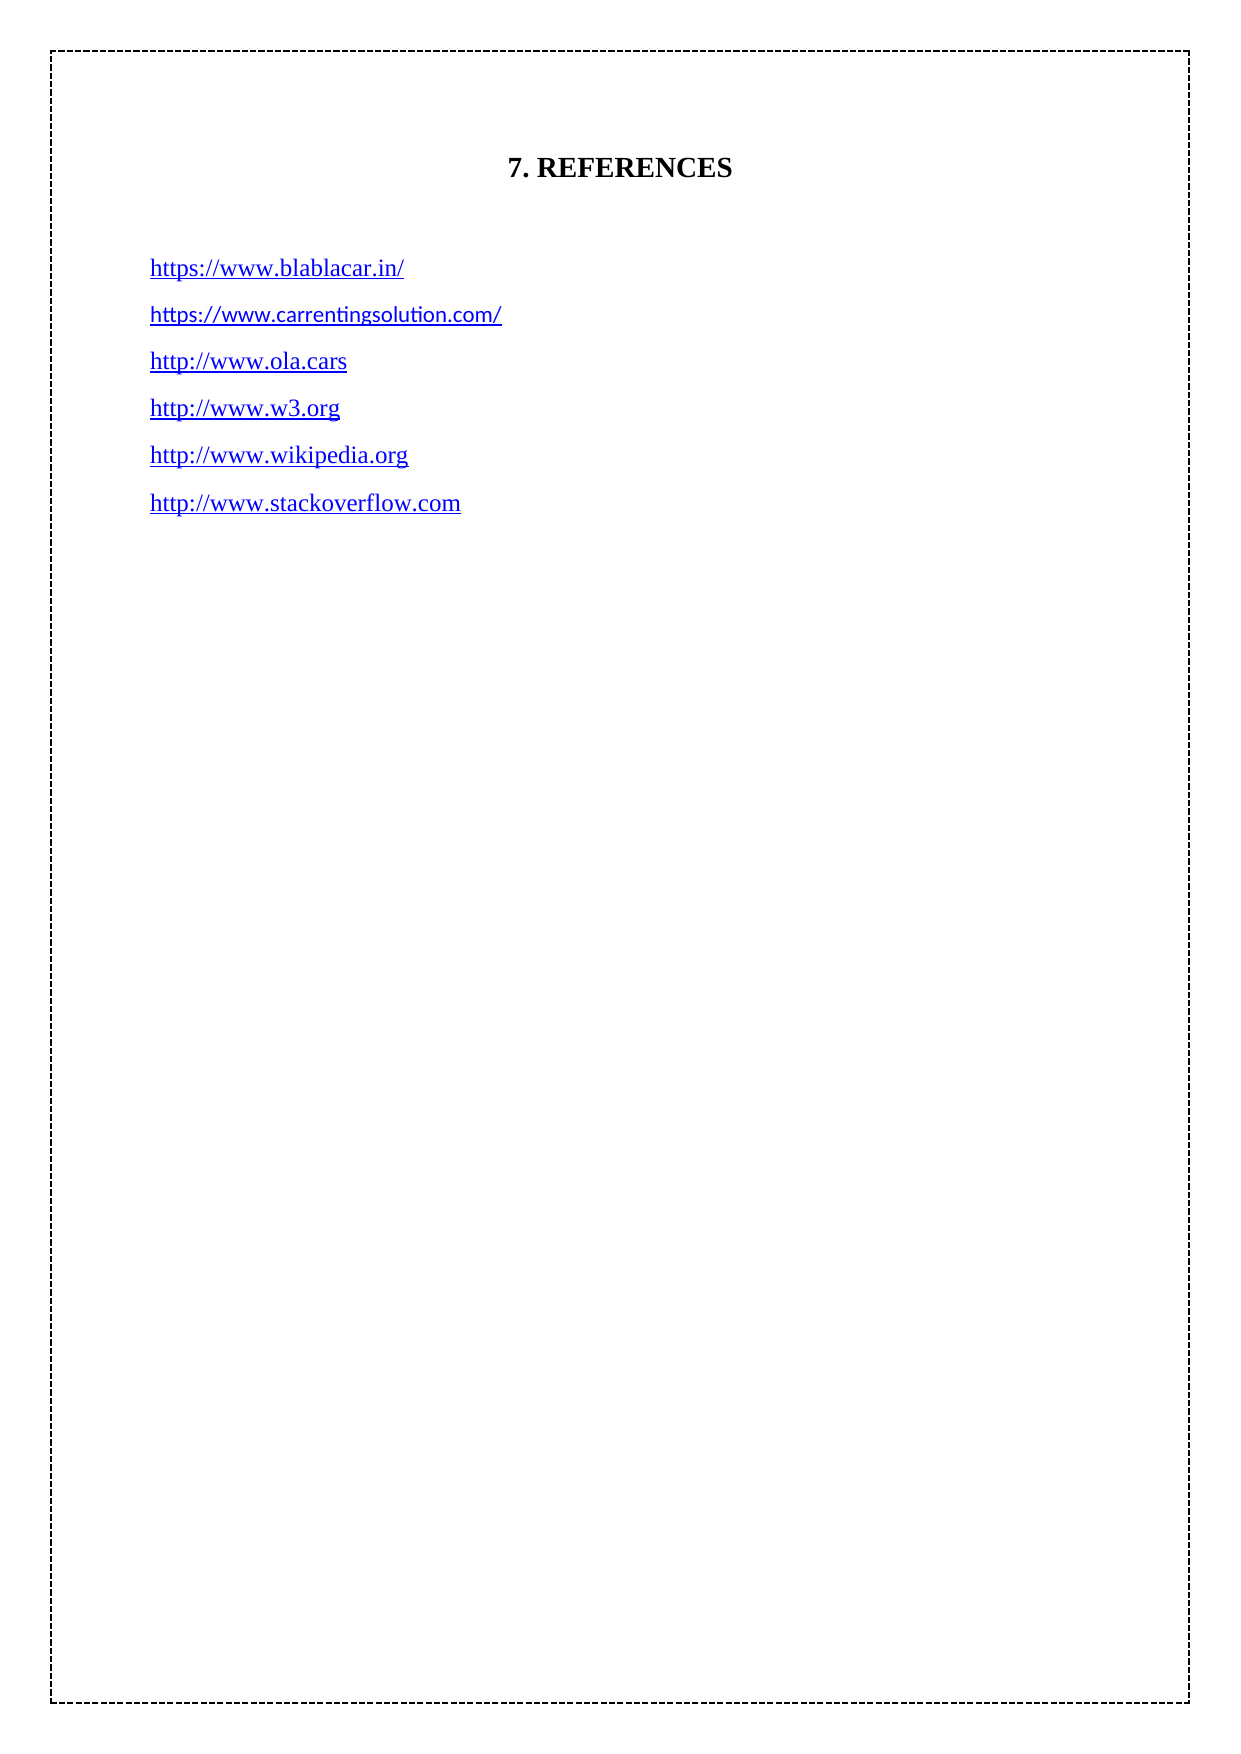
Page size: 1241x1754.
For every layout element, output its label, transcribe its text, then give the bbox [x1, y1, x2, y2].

text http://www.w3.org [150, 393, 1090, 422]
text http://www.stackoverflow.com [150, 488, 1090, 516]
text 7. REFERENCES [150, 150, 1090, 183]
text https://www.carrentingsolution.com/ [150, 300, 1090, 328]
text http://www.ola.cars [150, 346, 1090, 375]
text https://www.blablacar.in/ [150, 253, 1090, 282]
text http://www.wikipedia.org [150, 441, 1090, 469]
